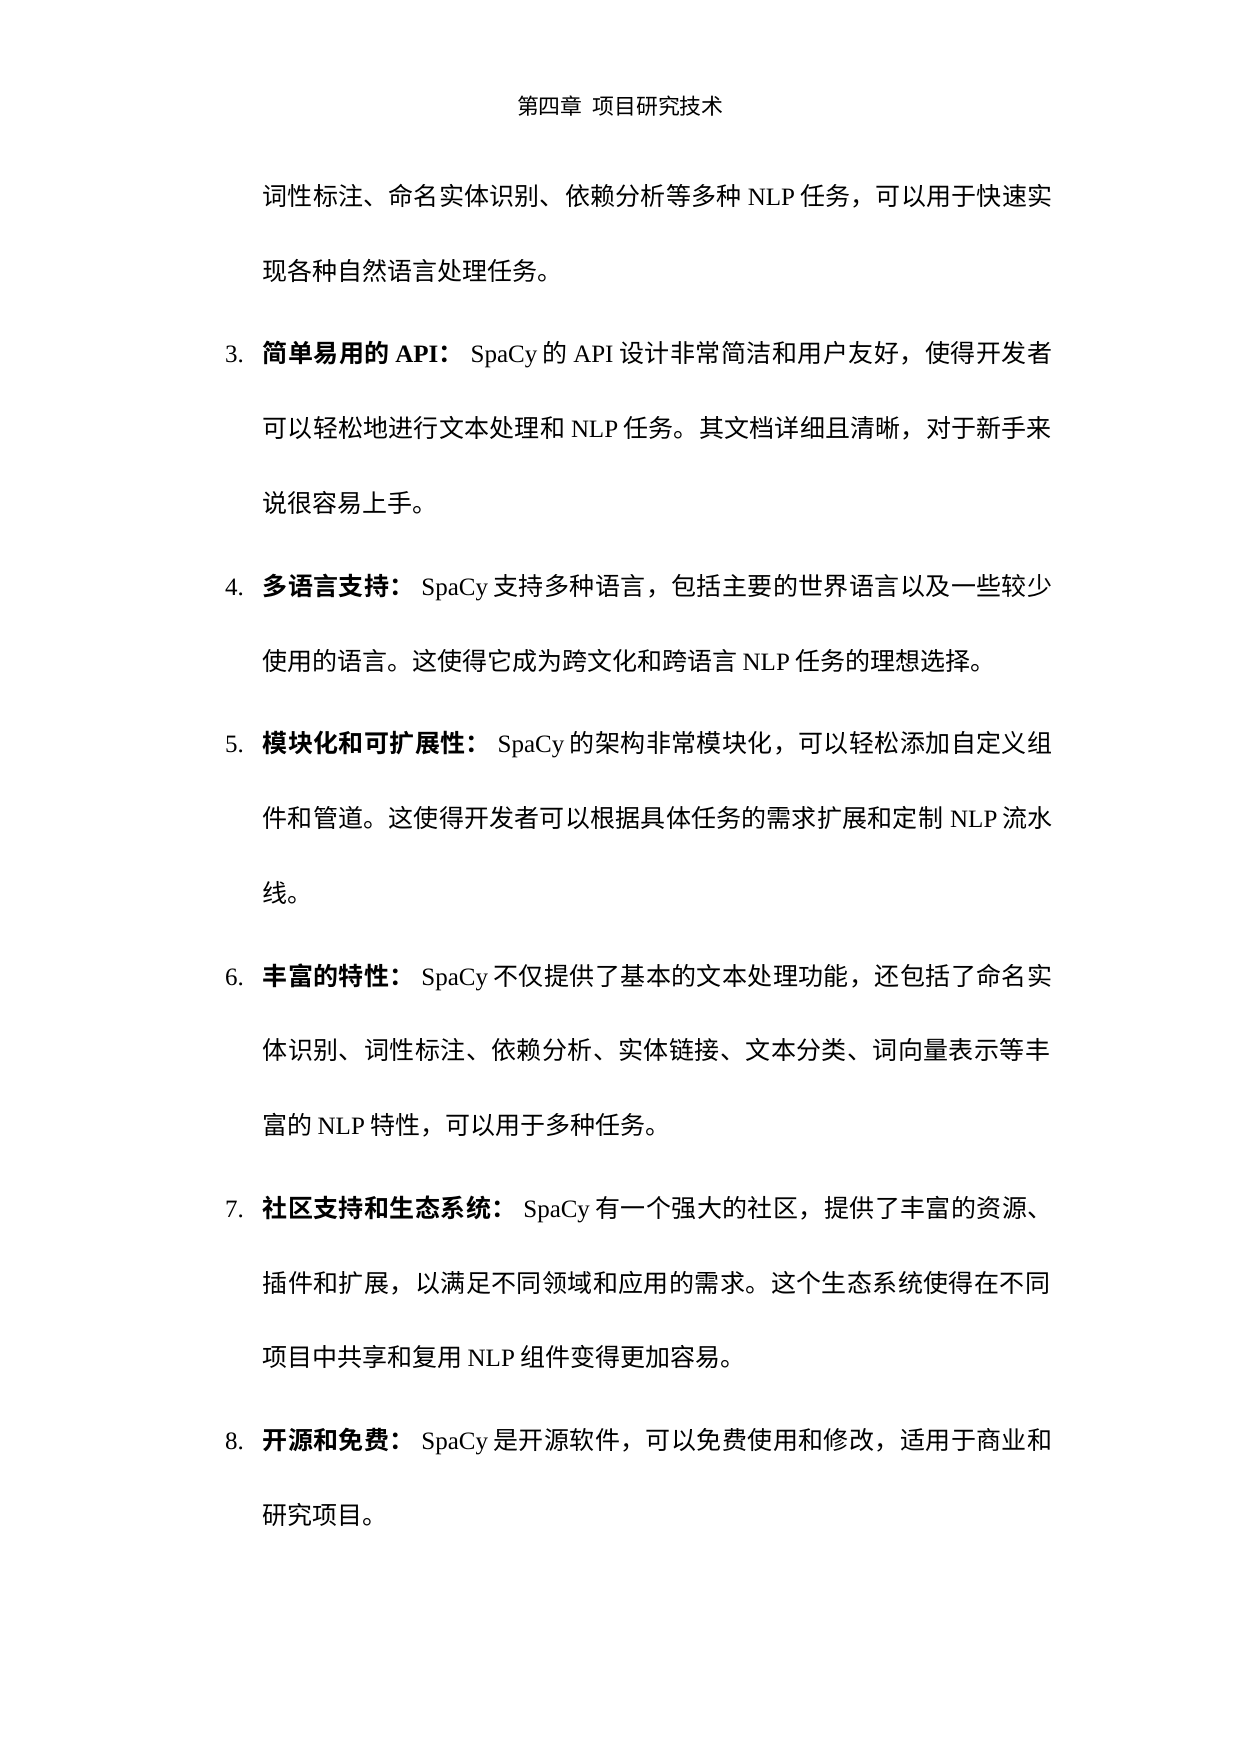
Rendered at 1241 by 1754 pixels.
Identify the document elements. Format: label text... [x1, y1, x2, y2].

list 多语言支持： SpaCy支持多种语言，包括主要的世界语言以及一些较少使用的语言。这使得它成为跨文化和跨语言NLP任务的理想选择。 [225, 552, 1053, 692]
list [225, 162, 1053, 302]
list 丰富的特性： SpaCy不仅提供了基本的文本处理功能，还包括了命名实体识别、词性标注、依赖分析、实体链接、文本分类、词向量表示等丰富的NLP特性，可以用于多种任务。 [225, 942, 1053, 1156]
list 简单易用的API： SpaCy的API设计非常简洁和用户友好，使得开发者可以轻松地进行文本处理和NLP任务。其文档详细且清晰，对于新手来说很容易上手。 [225, 319, 1053, 534]
list 模块化和可扩展性： SpaCy的架构非常模块化，可以轻松添加自定义组件和管道。这使得开发者可以根据具体任务的需求扩展和定制NLP流水线。 [225, 709, 1053, 924]
list 社区支持和生态系统： SpaCy有一个强大的社区，提供了丰富的资源、插件和扩展，以满足不同领域和应用的需求。这个生态系统使得在不同项目中共享和复用NLP组件变得更加容易。 [225, 1174, 1053, 1388]
list 开源和免费： SpaCy是开源软件，可以免费使用和修改，适用于商业和研究项目。 [225, 1406, 1053, 1546]
